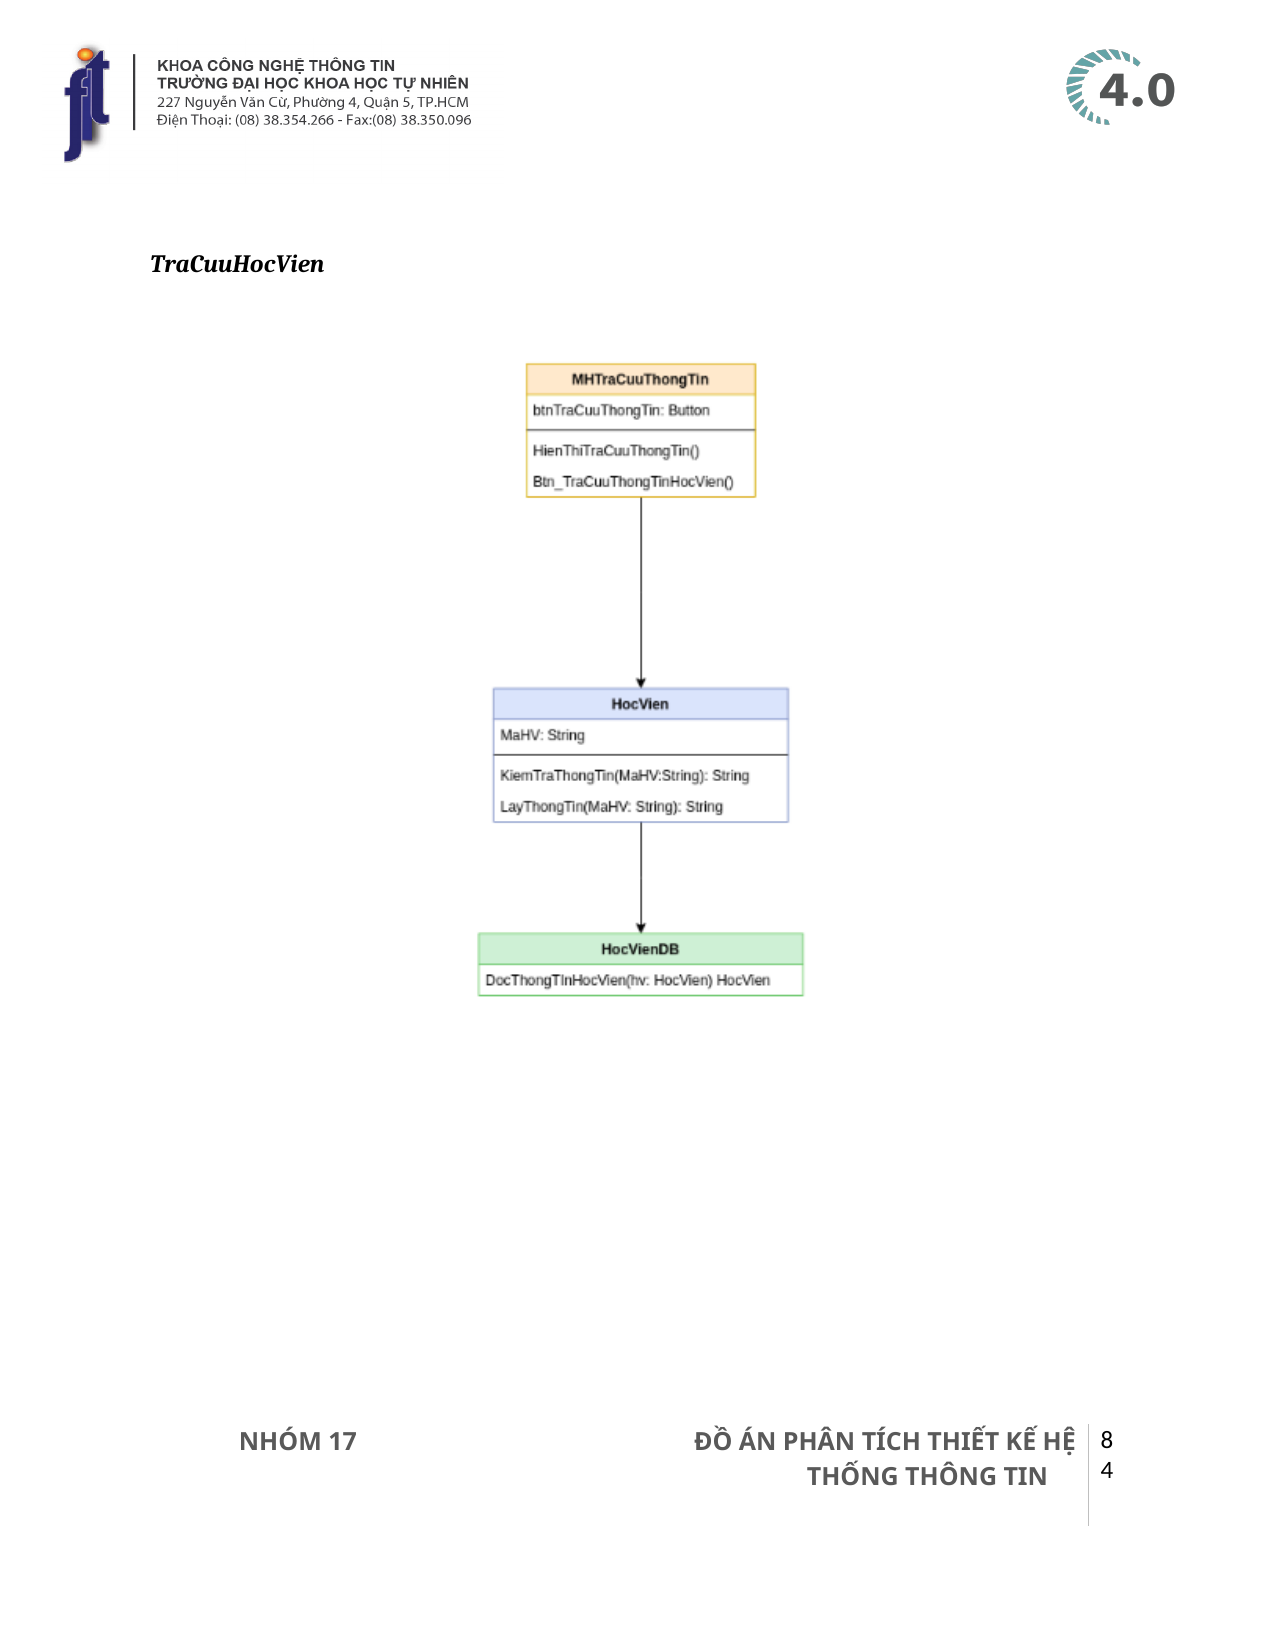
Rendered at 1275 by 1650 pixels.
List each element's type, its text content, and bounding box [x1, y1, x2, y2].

picture [41, 38, 504, 184]
picture [1059, 42, 1182, 128]
picture [407, 298, 868, 1056]
subtitle TraCuuHocVien [150, 250, 1125, 279]
